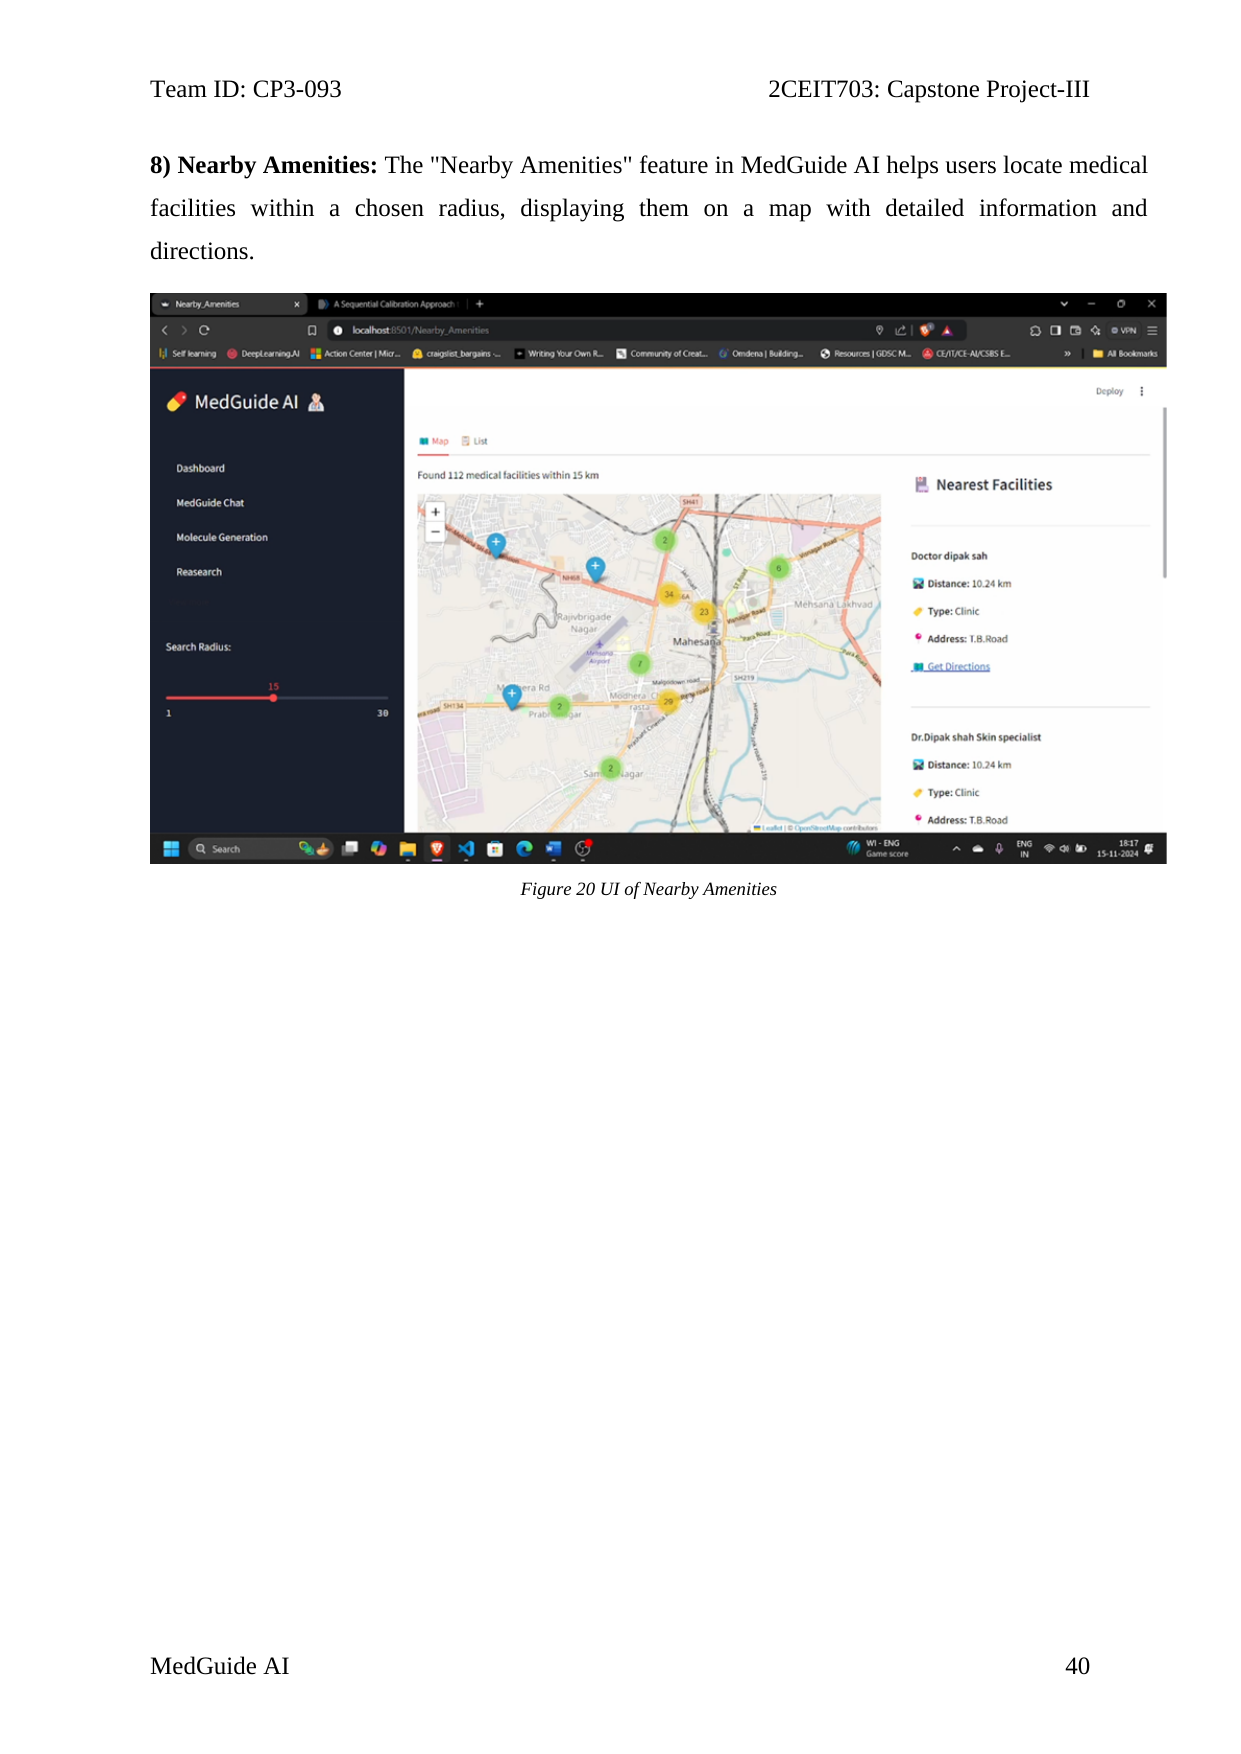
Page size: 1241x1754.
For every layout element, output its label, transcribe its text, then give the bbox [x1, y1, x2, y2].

text 8) Nearby Amenities: The "Nearby Amenities" feature in MedGuide AI helps users locate medical facilities within a chosen radius, displaying them on a map with detailed information and directions. [150, 150, 1149, 265]
text Figure 20 UI of Nearby Amenities [150, 878, 1149, 899]
picture [150, 293, 1167, 864]
